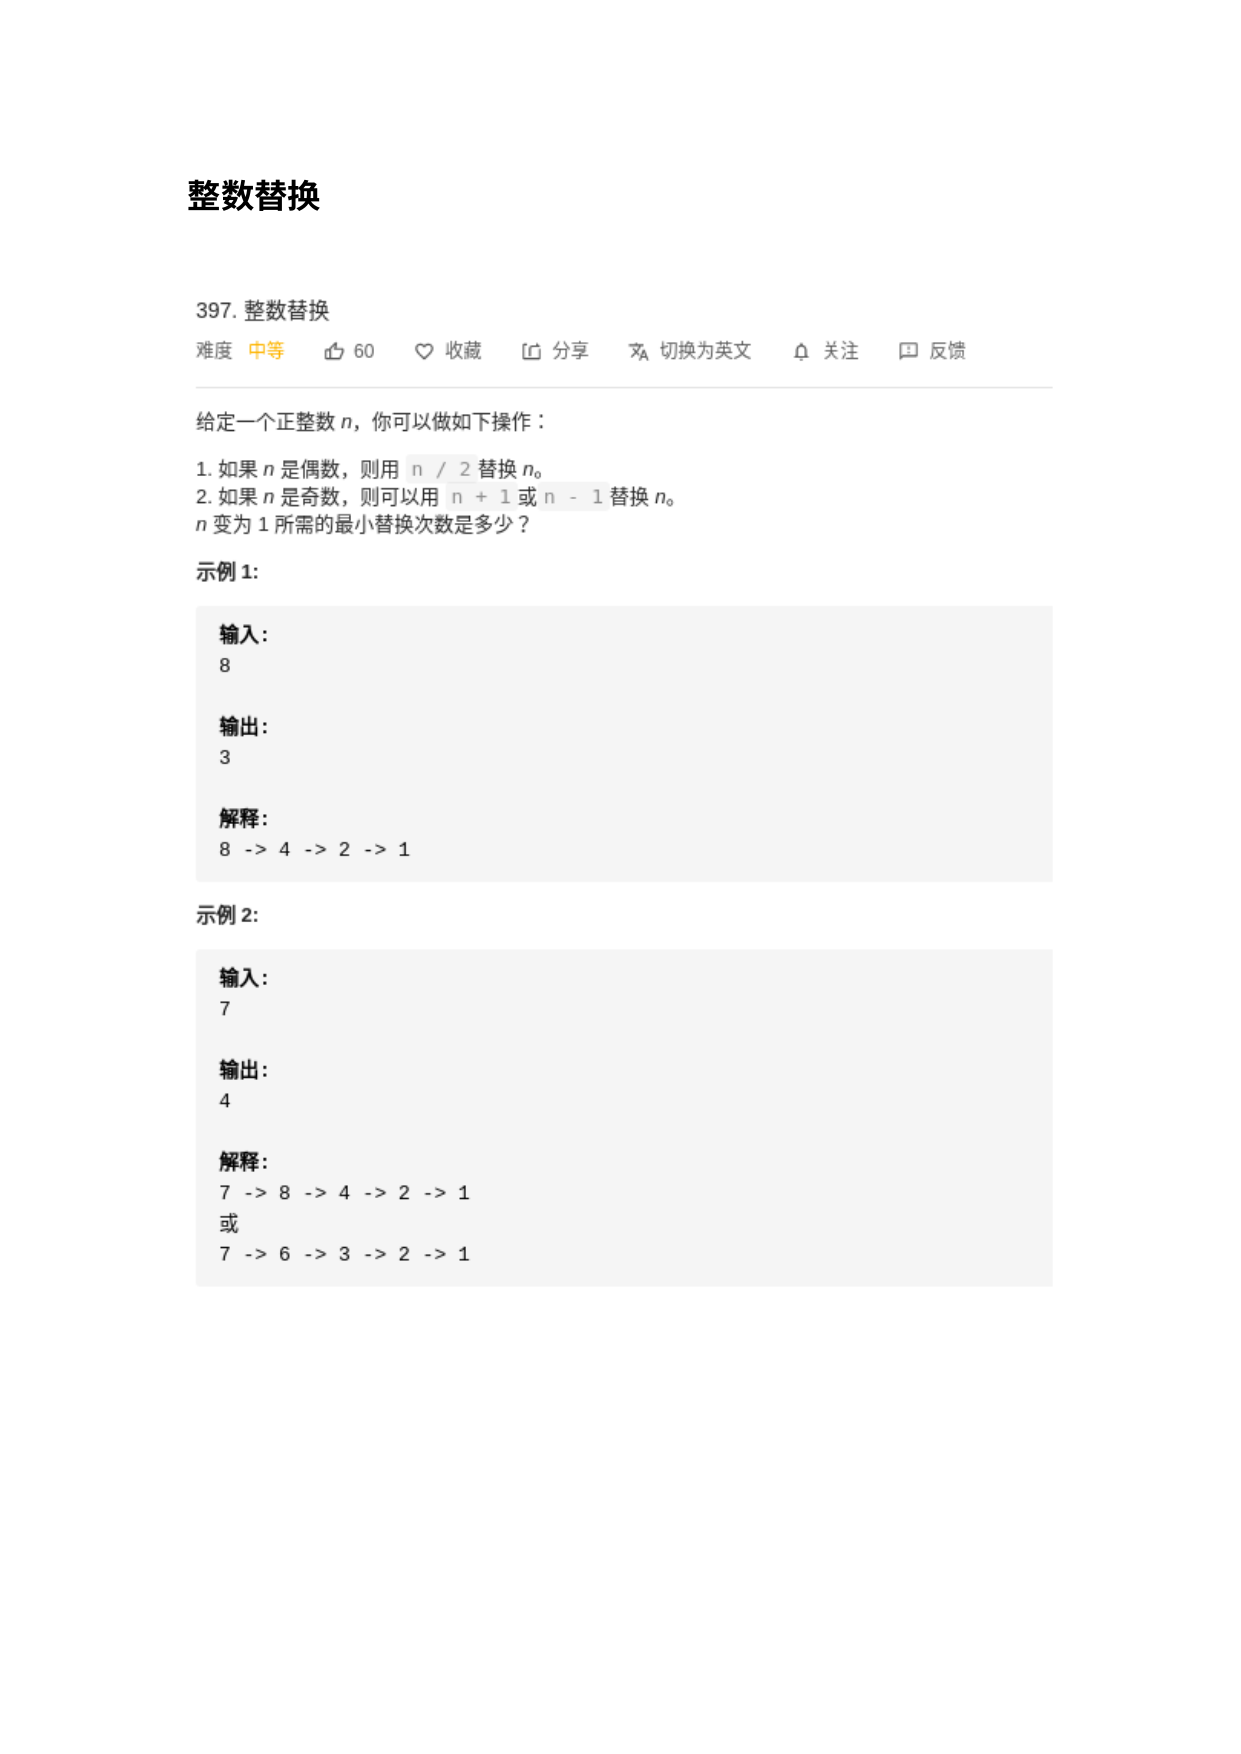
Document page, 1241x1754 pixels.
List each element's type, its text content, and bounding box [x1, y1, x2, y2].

picture [187, 289, 1053, 1293]
subtitle 整数替换 [187, 162, 1053, 227]
